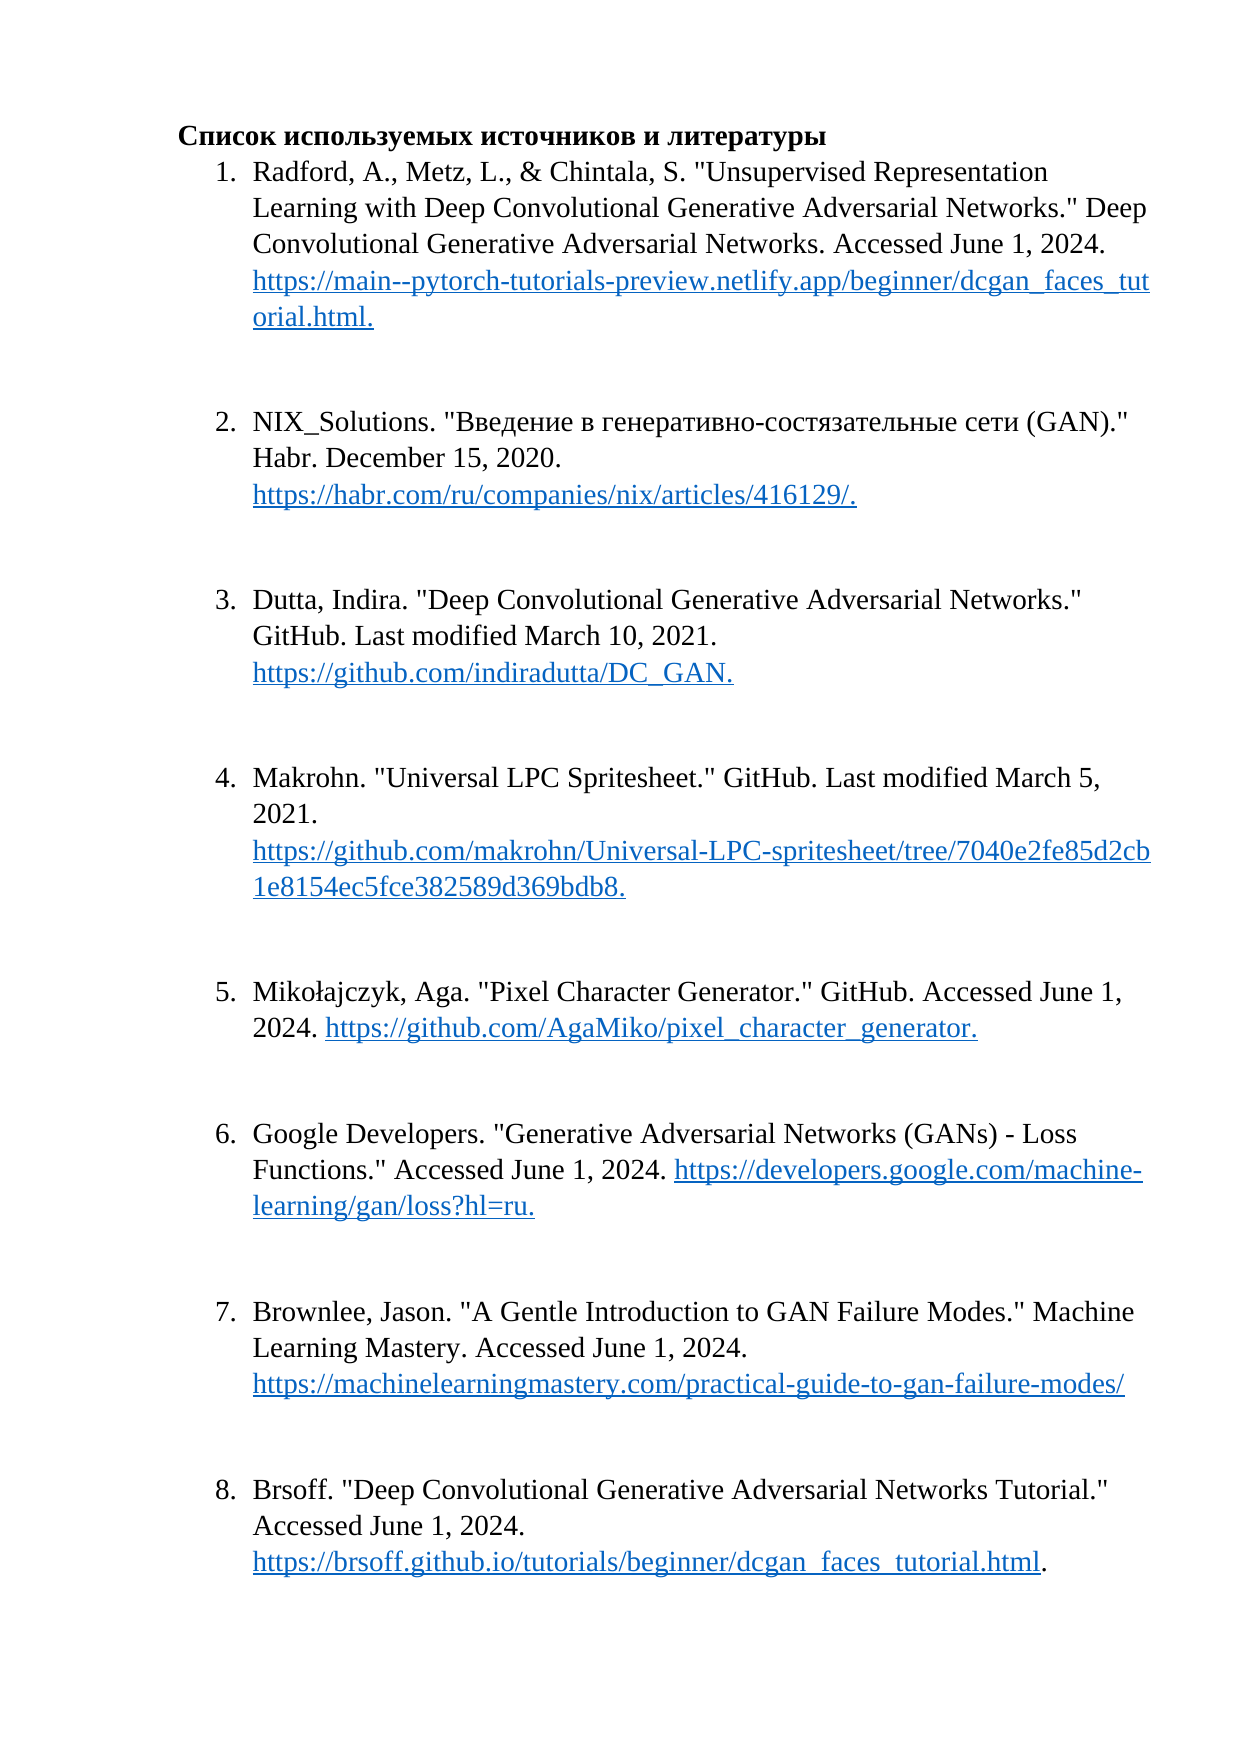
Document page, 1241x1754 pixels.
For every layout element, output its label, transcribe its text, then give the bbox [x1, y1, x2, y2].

list Dutta, Indira. "Deep Convolutional Generative Adversarial Networks." GitHub. Last modified March 10, 2021. https://github.com/indiradutta/DC_GAN. [215, 582, 1152, 688]
list Brsoff. "Deep Convolutional Generative Adversarial Networks Tutorial." Accessed June 1, 2024. https://brsoff.github.io/tutorials/beginner/dcgan_faces_tutorial.html. [215, 1472, 1152, 1578]
list NIX_Solutions. "Введение в генеративно-состязательные сети (GAN)." Habr. December 15, 2020. https://habr.com/ru/companies/nix/articles/416129/. [215, 404, 1152, 510]
list Mikołajczyk, Aga. "Pixel Character Generator." GitHub. Accessed June 1, 2024. https://github.com/AgaMiko/pixel_character_generator. [215, 974, 1152, 1044]
list Makrohn. "Universal LPC Spritesheet." GitHub. Last modified March 5, 2021. https://github.com/makrohn/Universal-LPC-spritesheet/tree/7040e2fe85d2cb1e8154ec5fce382589d369bdb8. [215, 760, 1152, 902]
list Brownlee, Jason. "A Gentle Introduction to GAN Failure Modes." Machine Learning Mastery. Accessed June 1, 2024. https://machinelearningmastery.com/practical-guide-to-gan-failure-modes/ [215, 1294, 1152, 1400]
subtitle Список используемых источников и литературы [177, 118, 1152, 152]
list Google Developers. "Generative Adversarial Networks (GANs) - Loss Functions." Accessed June 1, 2024. https://developers.google.com/machine-learning/gan/loss?hl=ru. [215, 1116, 1152, 1222]
list Radford, A., Metz, L., & Chintala, S. "Unsupervised Representation Learning with Deep Convolutional Generative Adversarial Networks." Deep Convolutional Generative Adversarial Networks. Accessed June 1, 2024. https://main--pytorch-tutorials-preview.netlify.app/beginner/dcgan_faces_tutorial.html. [215, 154, 1152, 332]
